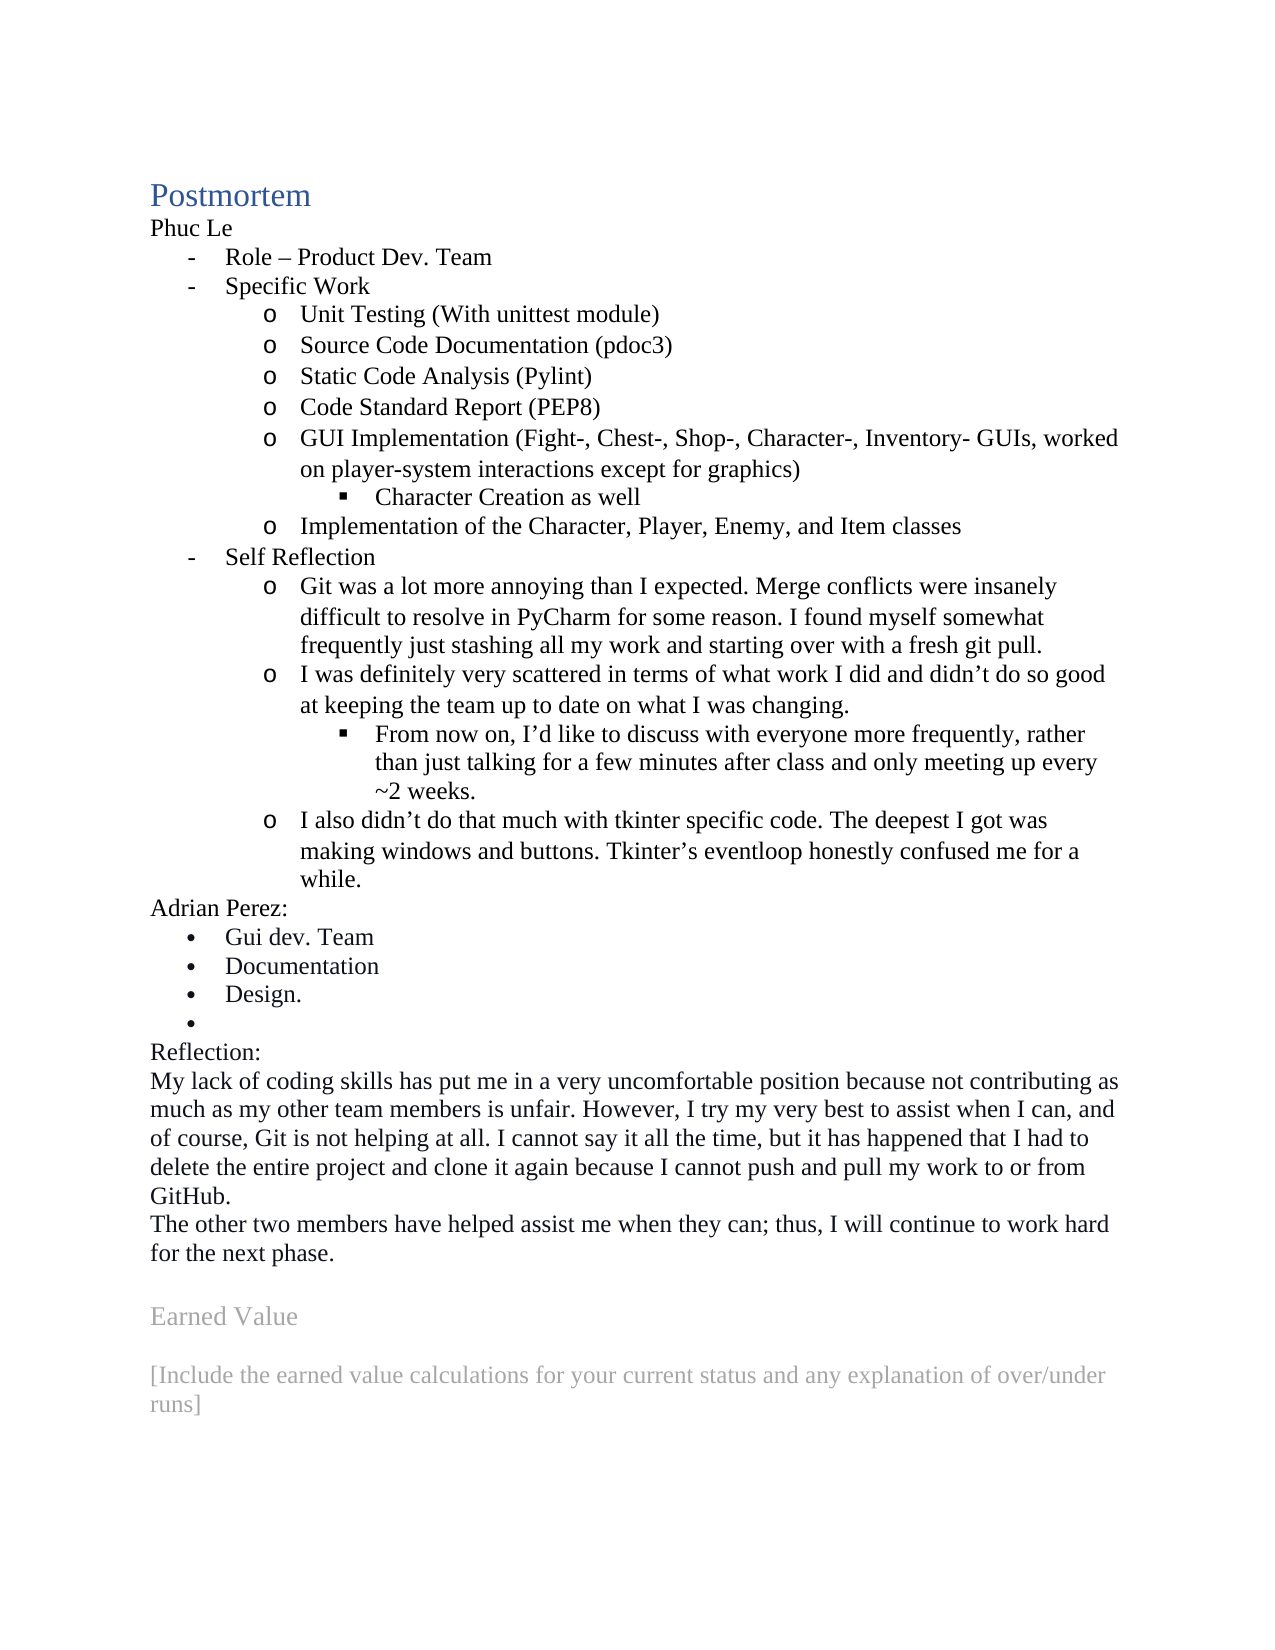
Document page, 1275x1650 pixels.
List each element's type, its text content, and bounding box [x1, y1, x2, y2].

list From now on, I’d like to discuss with everyone more frequently, rather than just talking for a few minutes after class and only meeting up every ~2 weeks. [337, 719, 1125, 805]
text Reflection: [150, 1037, 1125, 1066]
list Git was a lot more annoying than I expected. Merge conflicts were insanely difficult to resolve in PyCharm for some reason. I found myself somewhat frequently just stashing all my work and starting over with a fresh git pull. [262, 571, 1125, 659]
list Gui dev. Team [187, 922, 1125, 951]
text [Include the earned value calculations for your current status and any explanation of over/under runs] [150, 1360, 1125, 1417]
list Role – Product Dev. Team [187, 242, 1125, 271]
list Code Standard Report (PEP8) [262, 392, 1125, 423]
list Implementation of the Character, Player, Enemy, and Item classes [262, 511, 1125, 542]
text The other two members have helped assist me when they can; thus, I will continue to work hard for the next phase. [150, 1209, 1125, 1267]
list Specific Work [187, 271, 1125, 299]
text My lack of coding skills has put me in a very uncomfortable position because not contributing as much as my other team members is unfair. However, I try my very best to assist when I can, and of course, Git is not helping at all. I cannot say it all the time, but it has happened that I had to delete the entire project and clone it again because I cannot push and pull my work to or from GitHub. [150, 1066, 1125, 1209]
list Static Code Analysis (Pylint) [262, 361, 1125, 392]
text Phuc Le [150, 213, 1125, 242]
list Design. [187, 979, 1125, 1008]
list I also didn’t do that much with tkinter specific code. The deepest I got was making windows and buttons. Tkinter’s eventloop honestly confused me for a while. [262, 805, 1125, 893]
list Source Code Documentation (pdoc3) [262, 330, 1125, 361]
text Adrian Perez: [150, 893, 1125, 922]
list I was definitely very scattered in terms of what work I did and didn’t do so good at keeping the team up to date on what I was changing. [262, 659, 1125, 719]
subtitle Earned Value [150, 1300, 1125, 1331]
list GUI Implementation (Fight-, Chest-, Shop-, Character-, Inventory- GUIs, worked on player-system interactions except for graphics) [262, 423, 1125, 482]
list Self Reflection [187, 542, 1125, 571]
list Documentation [187, 951, 1125, 979]
list Character Creation as well [337, 482, 1125, 511]
list Unit Testing (With unittest module) [262, 299, 1125, 330]
subtitle Postmortem [150, 175, 1125, 213]
